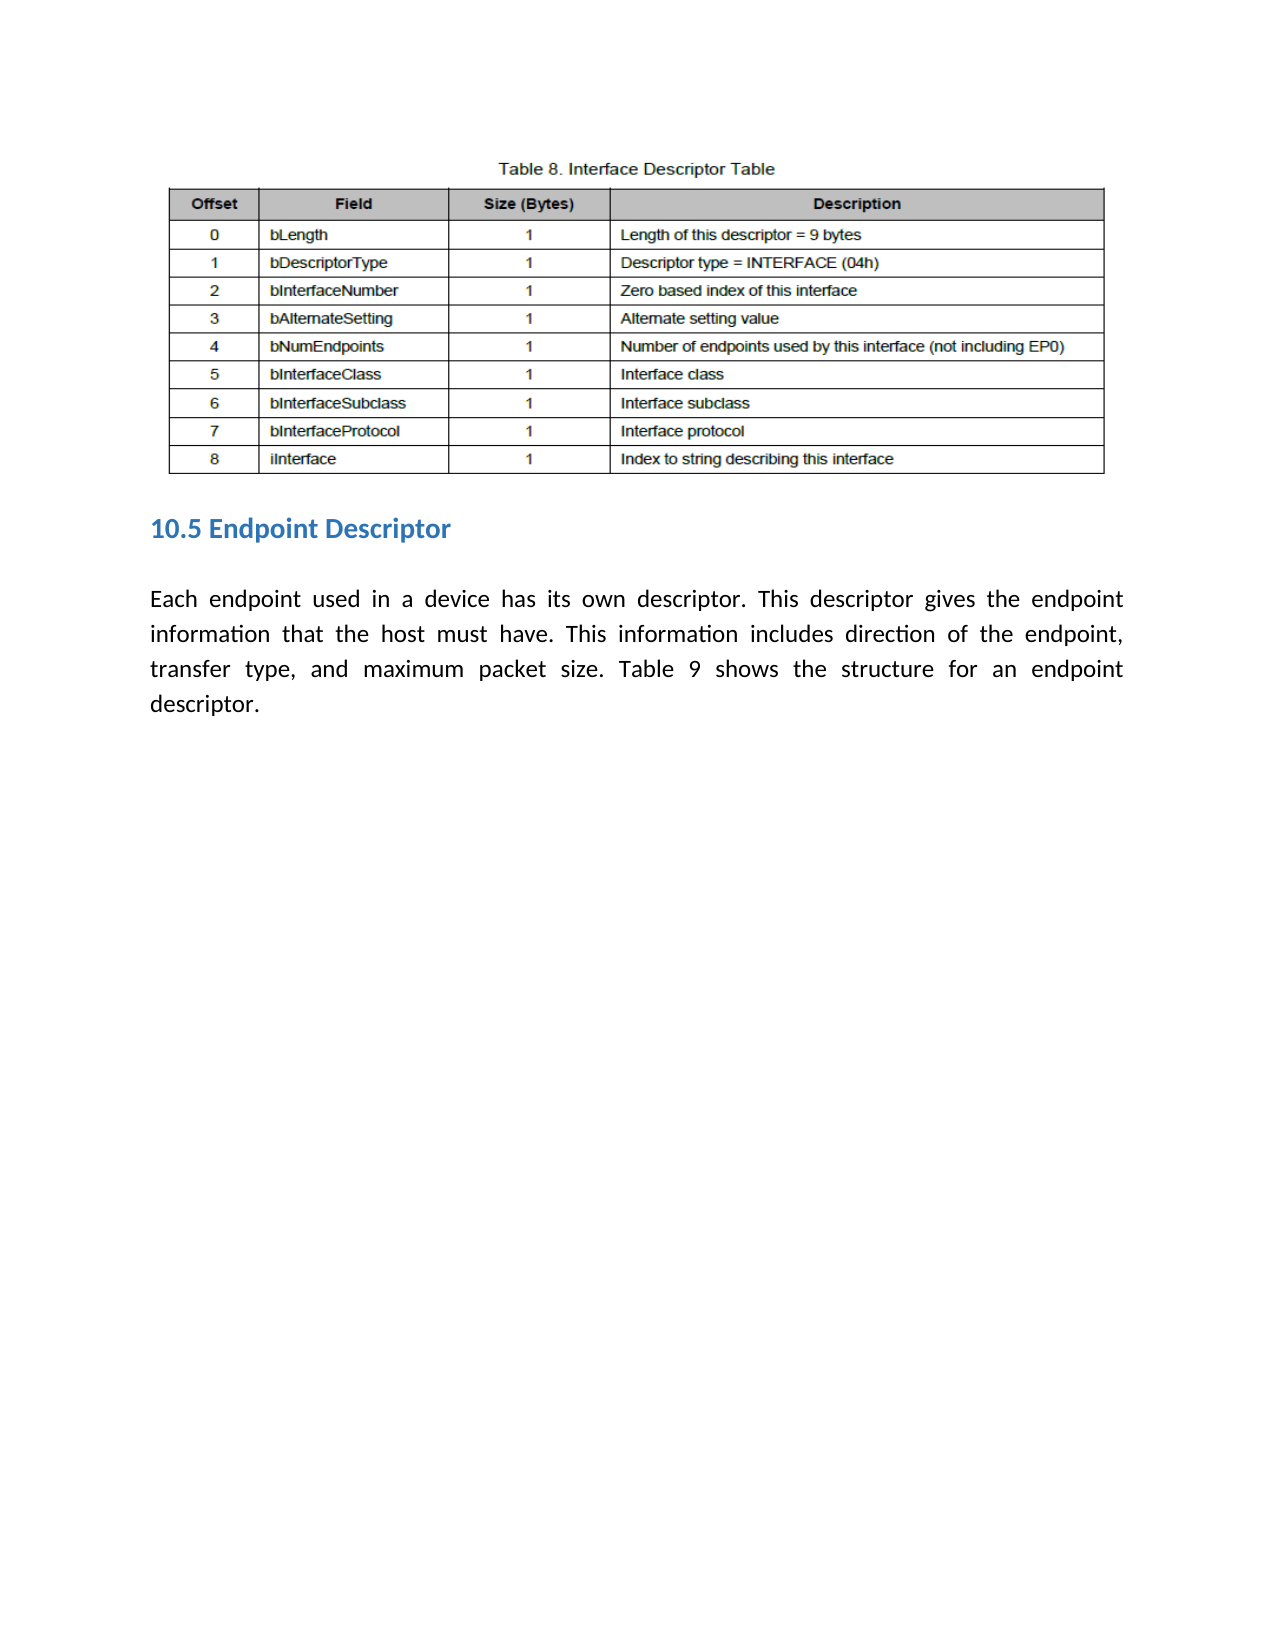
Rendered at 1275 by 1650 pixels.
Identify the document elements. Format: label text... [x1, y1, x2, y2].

subtitle 10.5 Endpoint Descriptor [150, 510, 1125, 546]
text Each endpoint used in a device has its own descriptor. This descriptor gives the endpoint information that the host must have. This information includes direction of the endpoint, transfer type, and maximum packet size. Table 9 shows the structure for an endpoint descriptor. [150, 583, 1125, 719]
